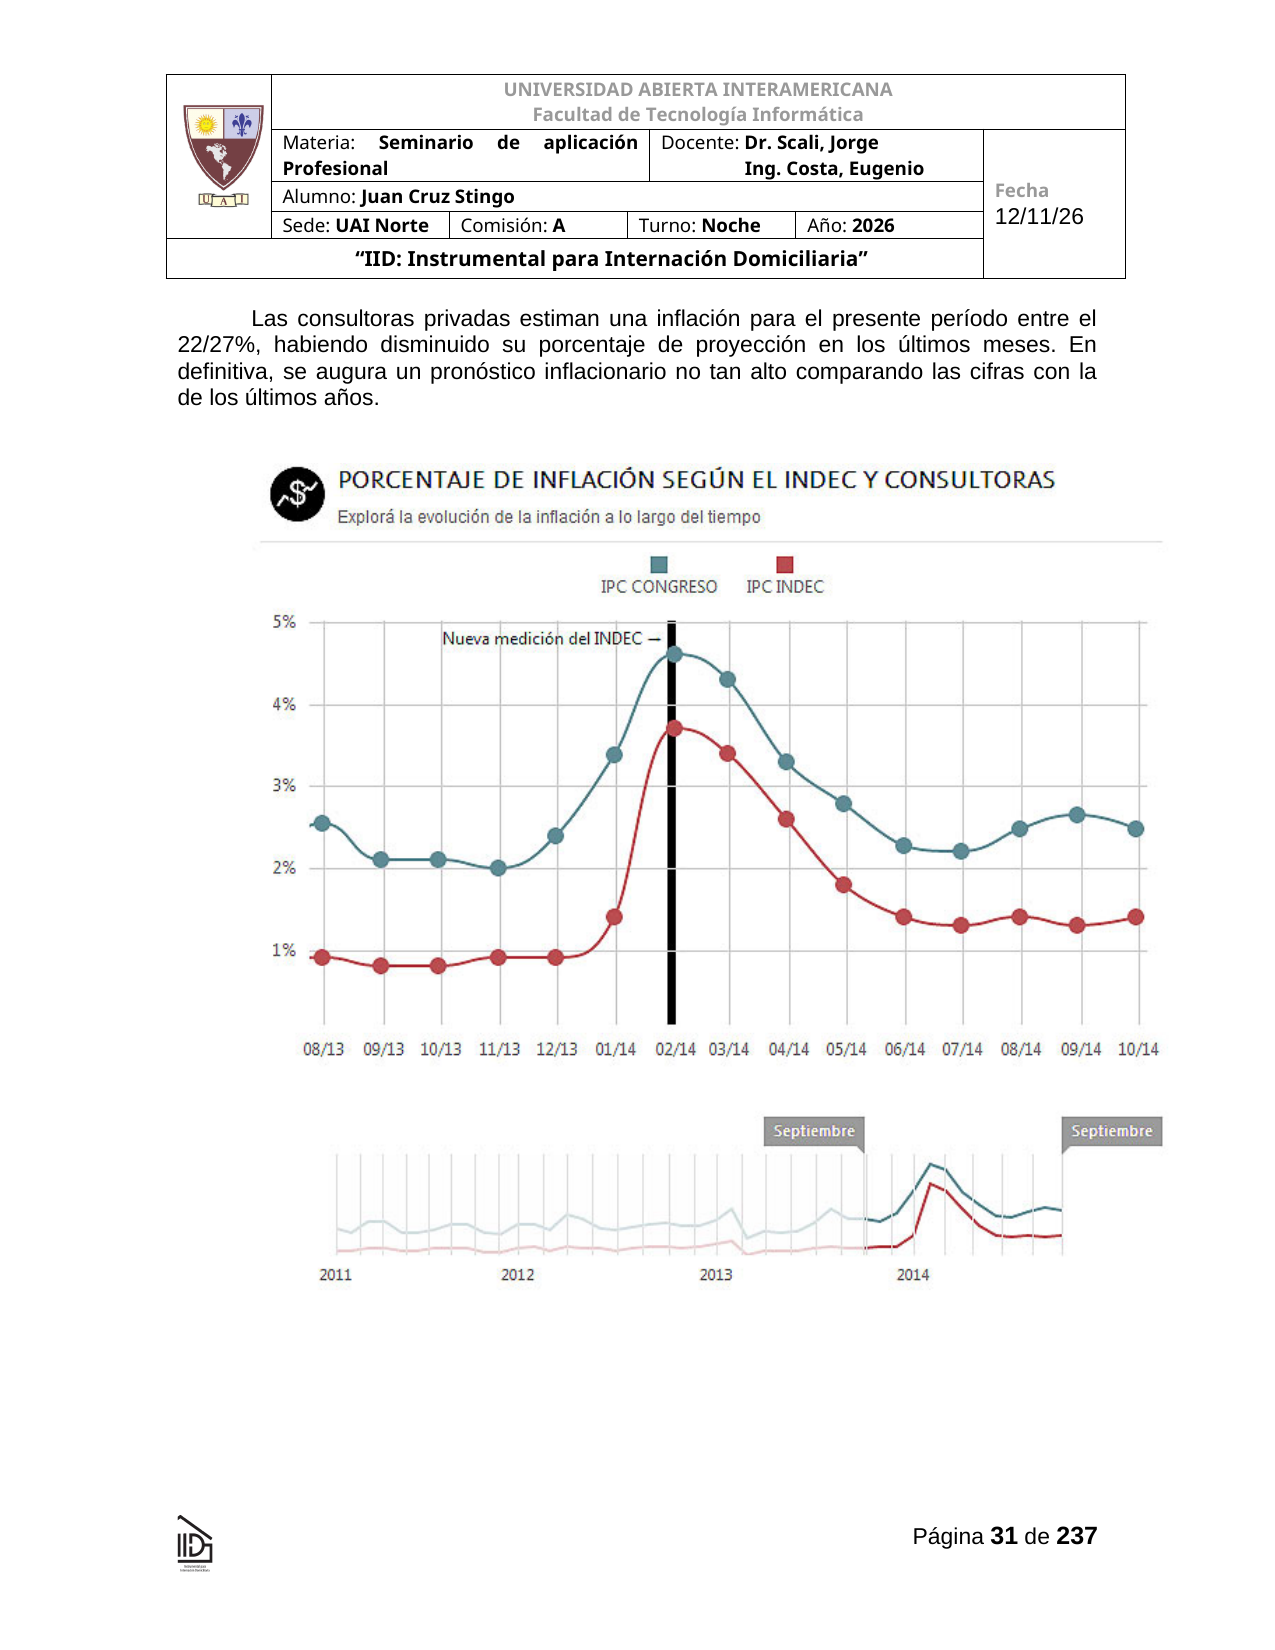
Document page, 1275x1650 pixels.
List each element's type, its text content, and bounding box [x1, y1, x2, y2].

picture [251, 463, 1171, 1293]
picture [272, 130, 283, 181]
text Las consultoras privadas estiman una inflación para el presente período entre el 22/27%, habiendo disminuido su porcentaje de proyección en los últimos meses. En definitiva, se augura un pronóstico inflacionario no tan alto comparando las cifras con la de los últimos años. [177, 305, 1098, 410]
picture [272, 182, 283, 211]
picture [165, 1508, 225, 1585]
picture [167, 97, 271, 211]
picture [272, 97, 283, 129]
